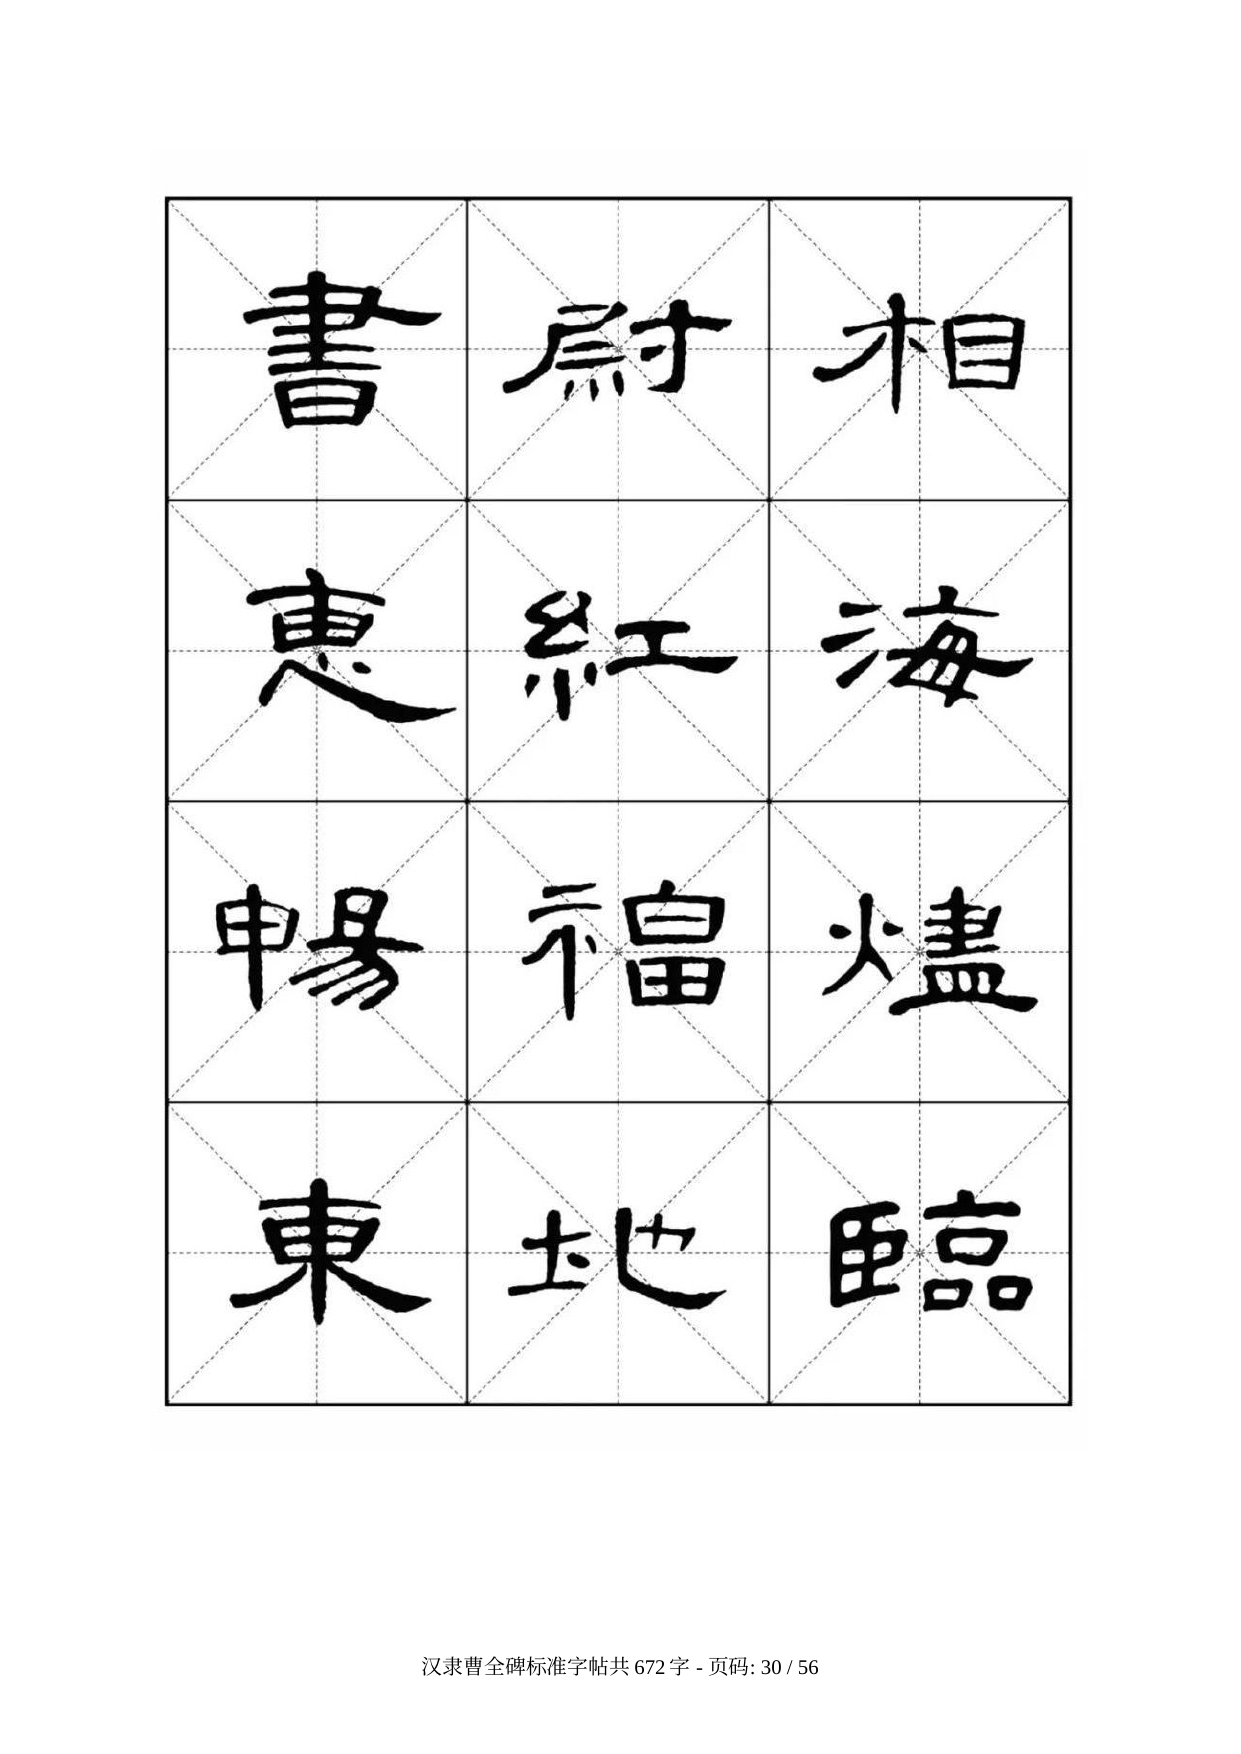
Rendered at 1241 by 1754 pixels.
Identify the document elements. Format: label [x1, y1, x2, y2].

picture [150, 150, 1088, 1450]
